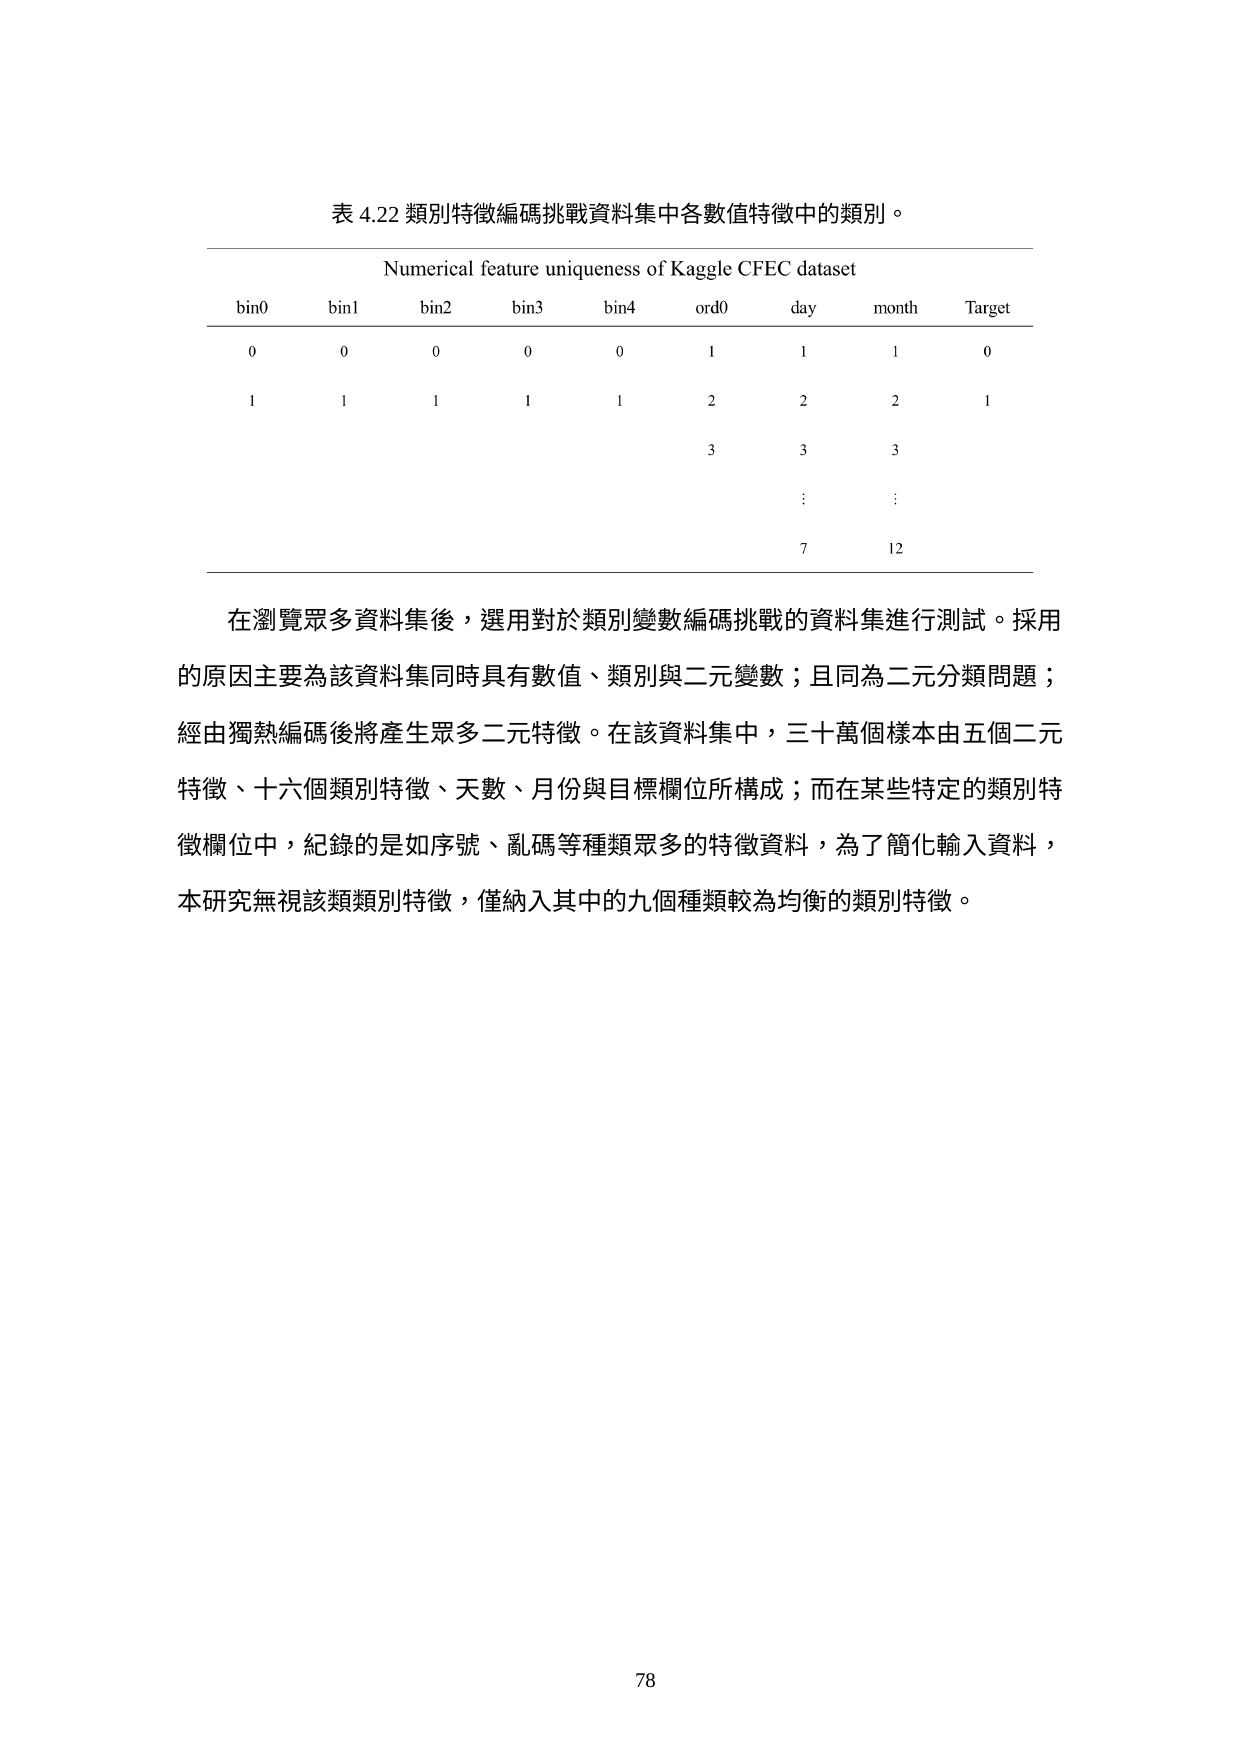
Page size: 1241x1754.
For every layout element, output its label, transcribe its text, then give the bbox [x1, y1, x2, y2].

text 在瀏覽眾多資料集後，選用對於類別變數編碼挑戰的資料集進行測試。採用的原因主要為該資料集同時具有數值、類別與二元變數；且同為二元分類問題；經由獨熱編碼後將產生眾多二元特徵。在該資料集中，三十萬個樣本由五個二元特徵、十六個類別特徵、天數、月份與目標欄位所構成；而在某些特定的類別特徵欄位中，紀錄的是如序號、亂碼等種類眾多的特徵資料，為了簡化輸入資料，本研究無視該類類別特徵，僅納入其中的九個種類較為均衡的類別特徵。 [177, 600, 1063, 919]
picture [206, 248, 1034, 573]
